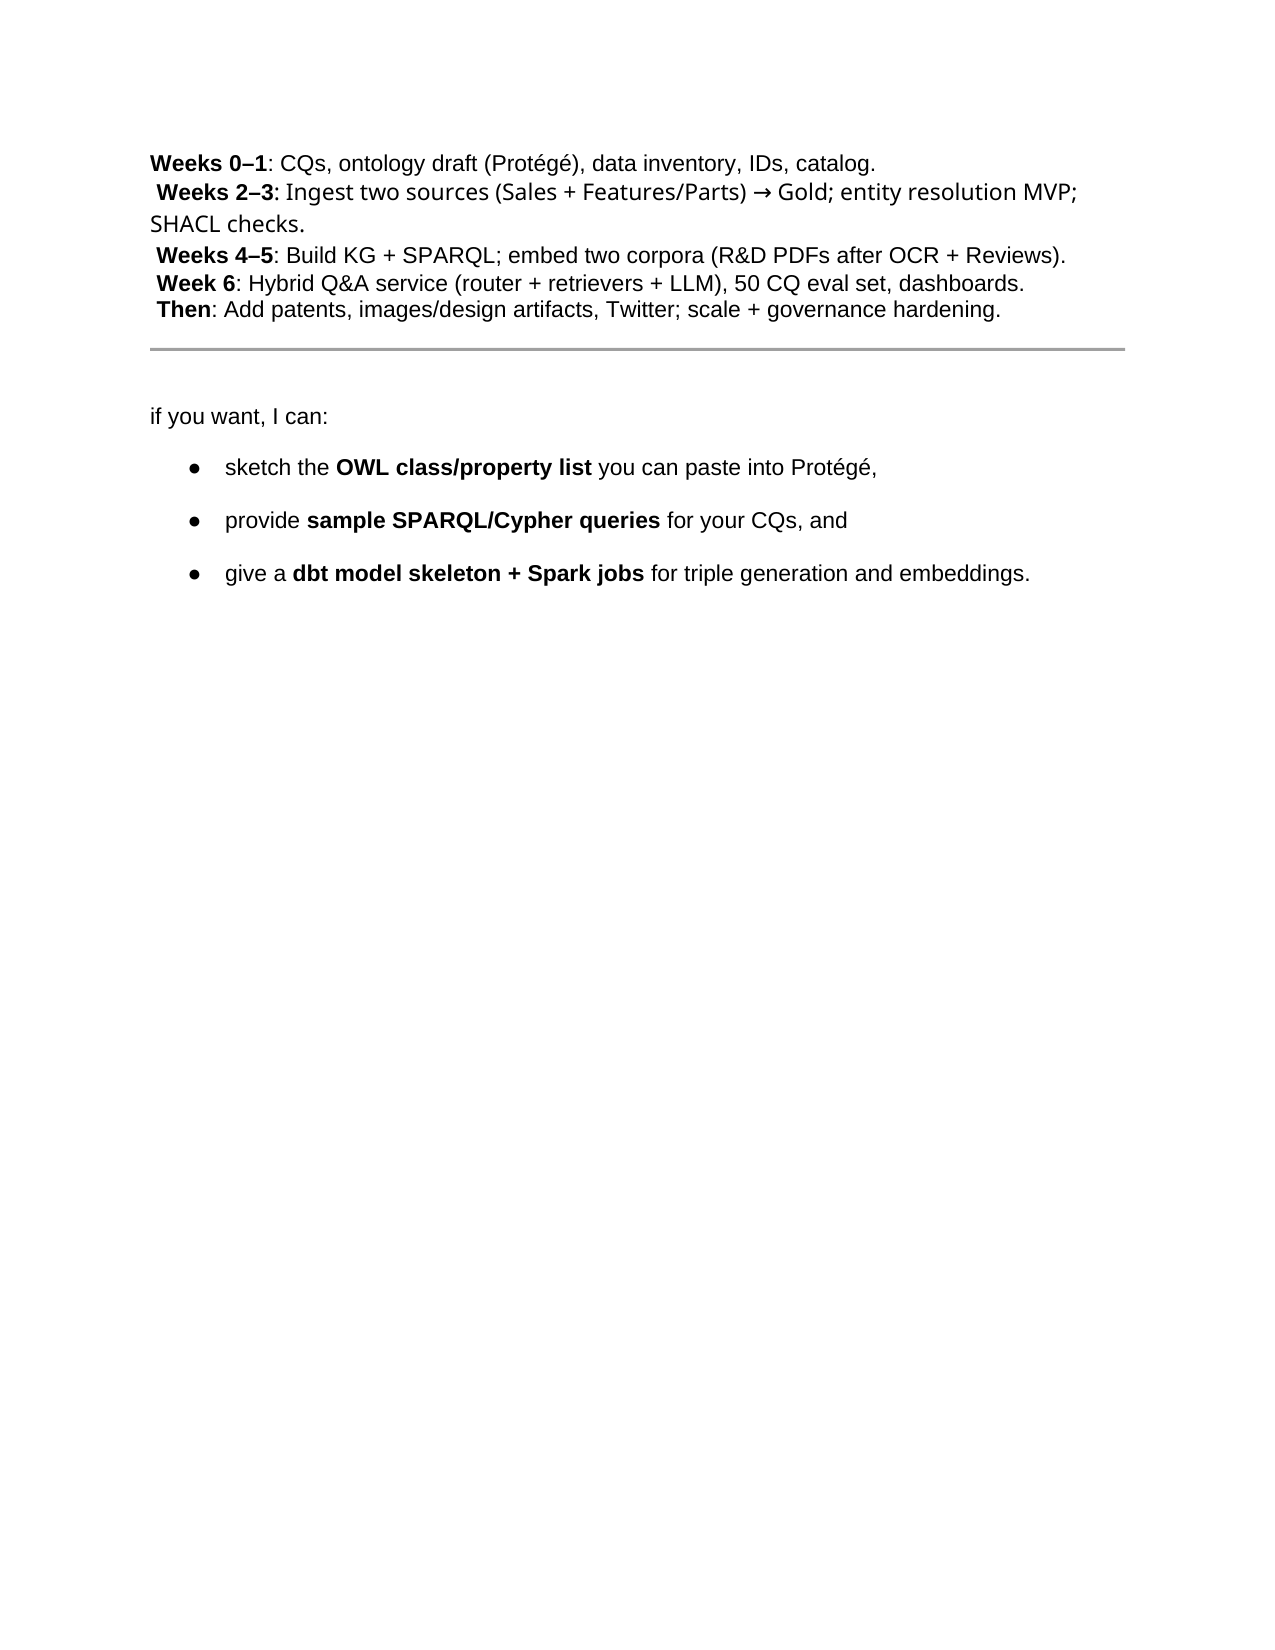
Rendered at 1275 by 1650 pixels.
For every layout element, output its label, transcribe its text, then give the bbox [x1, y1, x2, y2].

list give a dbt model skeleton + Spark jobs for triple generation and embeddings. [187, 560, 1125, 586]
list provide sample SPARQL/Cypher queries for your CQs, and [187, 507, 1125, 560]
list sketch the OWL class/property list you can paste into Protégé, [187, 454, 1125, 507]
text if you want, I can: [150, 403, 1125, 429]
text Weeks 0–1: CQs, ontology draft (Protégé), data inventory, IDs, catalog. Weeks 2–3: Ingest two sources (Sales + Features/Parts) → Gold; entity resolution MVP; SHACL checks. Weeks 4–5: Build KG + SPARQL; embed two corpora (R&D PDFs after OCR + Reviews). Week 6: Hybrid Q&A service (router + retrievers + LLM), 50 CQ eval set, dashboards. Then: Add patents, images/design artifacts, Twitter; scale + governance hardening. [150, 150, 1125, 323]
